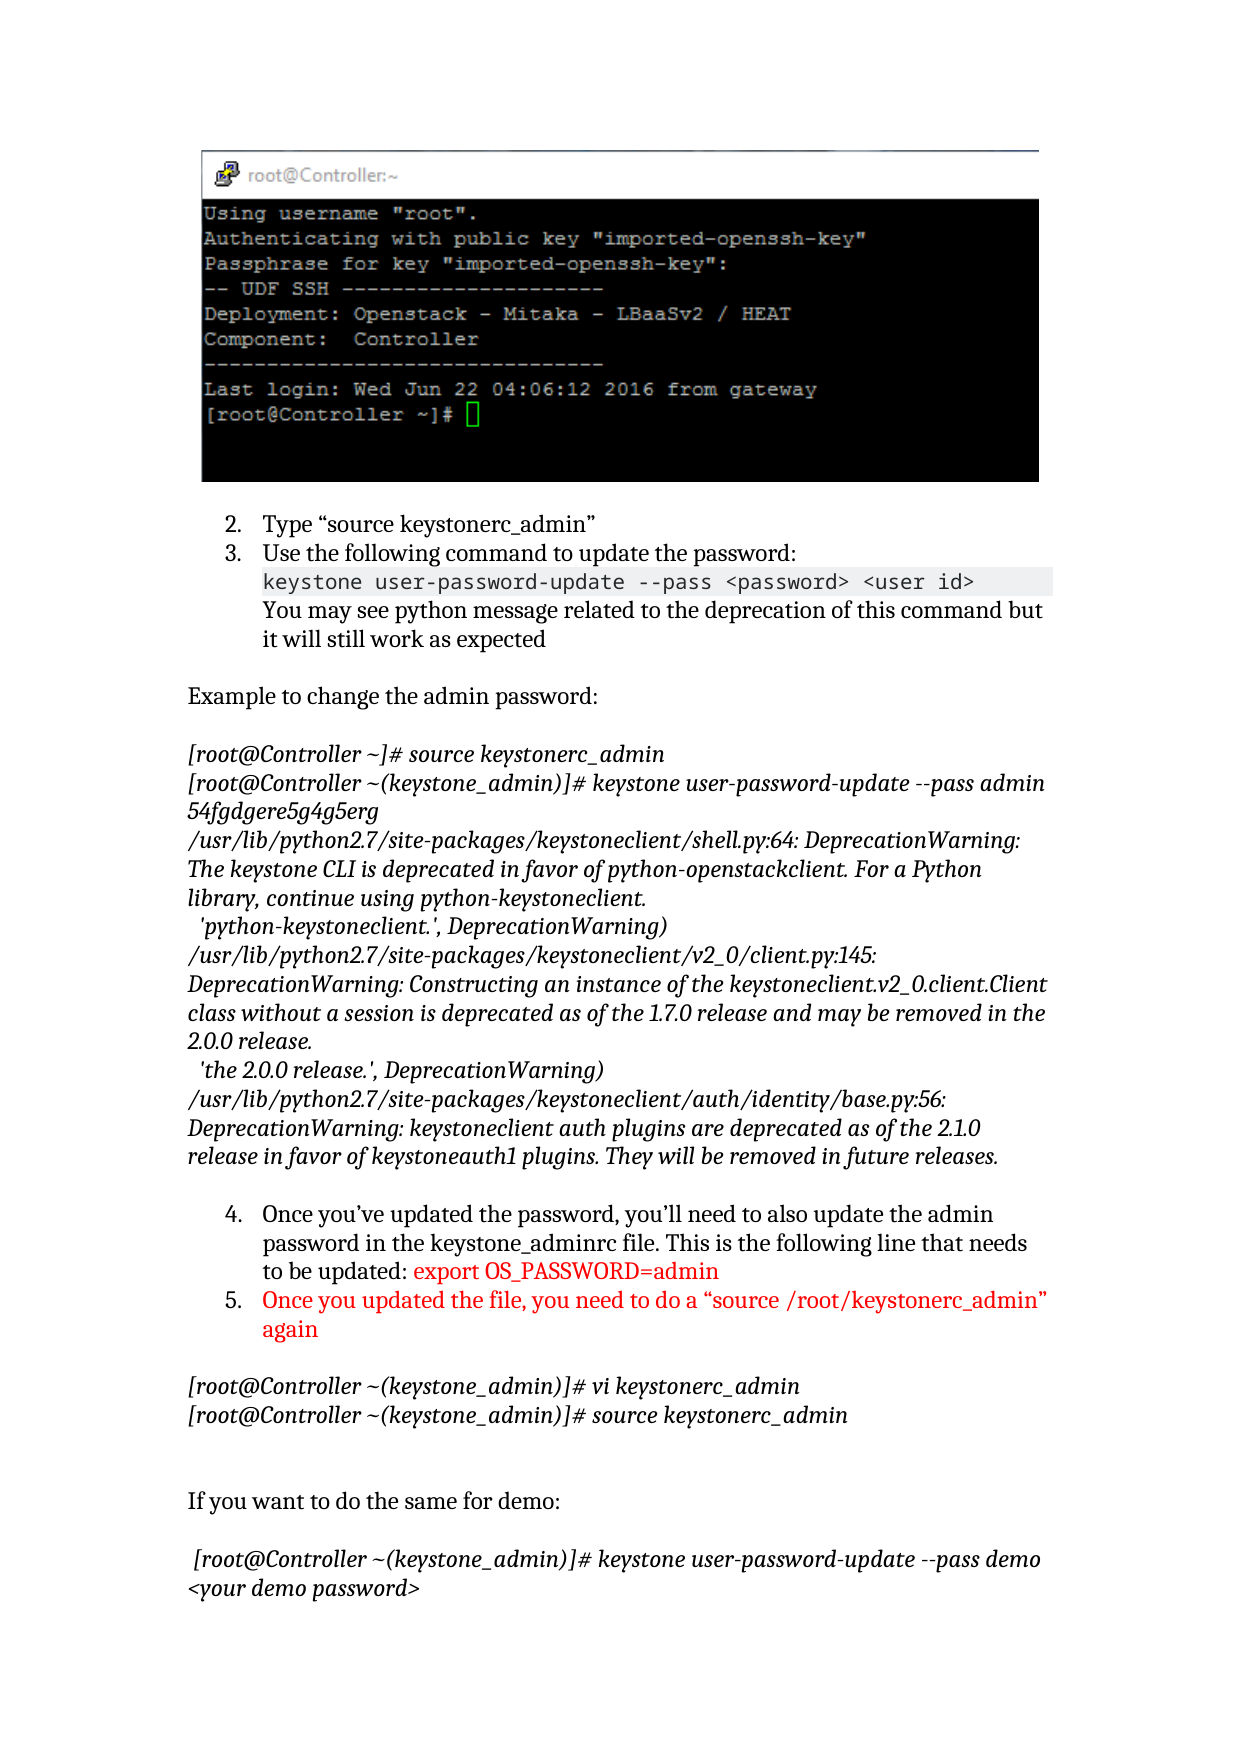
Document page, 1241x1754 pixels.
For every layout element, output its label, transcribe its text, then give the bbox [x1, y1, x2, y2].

list Type “source keystonerc_admin” [225, 510, 1053, 539]
text [root@Controller ~(keystone_admin)]# keystone user-password-update --pass demo <your demo password> [187, 1545, 1053, 1602]
text [root@Controller ~(keystone_admin)]# keystone user-password-update --pass admin 54fgdgere5g4g5erg [187, 768, 1053, 826]
text 'the 2.0.0 release.', DeprecationWarning) [187, 1056, 1053, 1085]
picture [201, 150, 1039, 482]
list Once you’ve updated the password, you’ll need to also update the admin password in the keystone_adminrc file. This is the following line that needs to be updated: export OS_PASSWORD=admin [225, 1200, 1053, 1286]
list keystone user-password-update --pass <password> <user id> [262, 567, 1053, 596]
text /usr/lib/python2.7/site-packages/keystoneclient/v2_0/client.py:145: DeprecationWarning: Constructing an instance of the keystoneclient.v2_0.client.Client class without a session is deprecated as of the 1.7.0 release and may be removed in the 2.0.0 release. [187, 941, 1053, 1056]
text If you want to do the same for demo: [187, 1487, 1053, 1516]
text [root@Controller ~(keystone_admin)]# source keystonerc_admin [187, 1401, 1053, 1430]
list Once you updated the file, you need to do a “source /root/keystonerc_admin” again [225, 1286, 1053, 1343]
text /usr/lib/python2.7/site-packages/keystoneclient/auth/identity/base.py:56: DeprecationWarning: keystoneclient auth plugins are deprecated as of the 2.1.0 release in favor of keystoneauth1 plugins. They will be removed in future releases. [187, 1085, 1053, 1171]
text 'python-keystoneclient.', DeprecationWarning) [187, 912, 1053, 941]
text /usr/lib/python2.7/site-packages/keystoneclient/shell.py:64: DeprecationWarning: The keystone CLI is deprecated in favor of python-openstackclient. For a Python library, continue using python-keystoneclient. [187, 826, 1053, 912]
list You may see python message related to the deprecation of this command but it will still work as expected [262, 596, 1053, 653]
list Use the following command to update the password: [225, 539, 1053, 567]
text Example to change the admin password: [187, 682, 1053, 711]
text [root@Controller ~]# source keystonerc_admin [187, 740, 1053, 768]
text [root@Controller ~(keystone_admin)]# vi keystonerc_admin [187, 1372, 1053, 1401]
